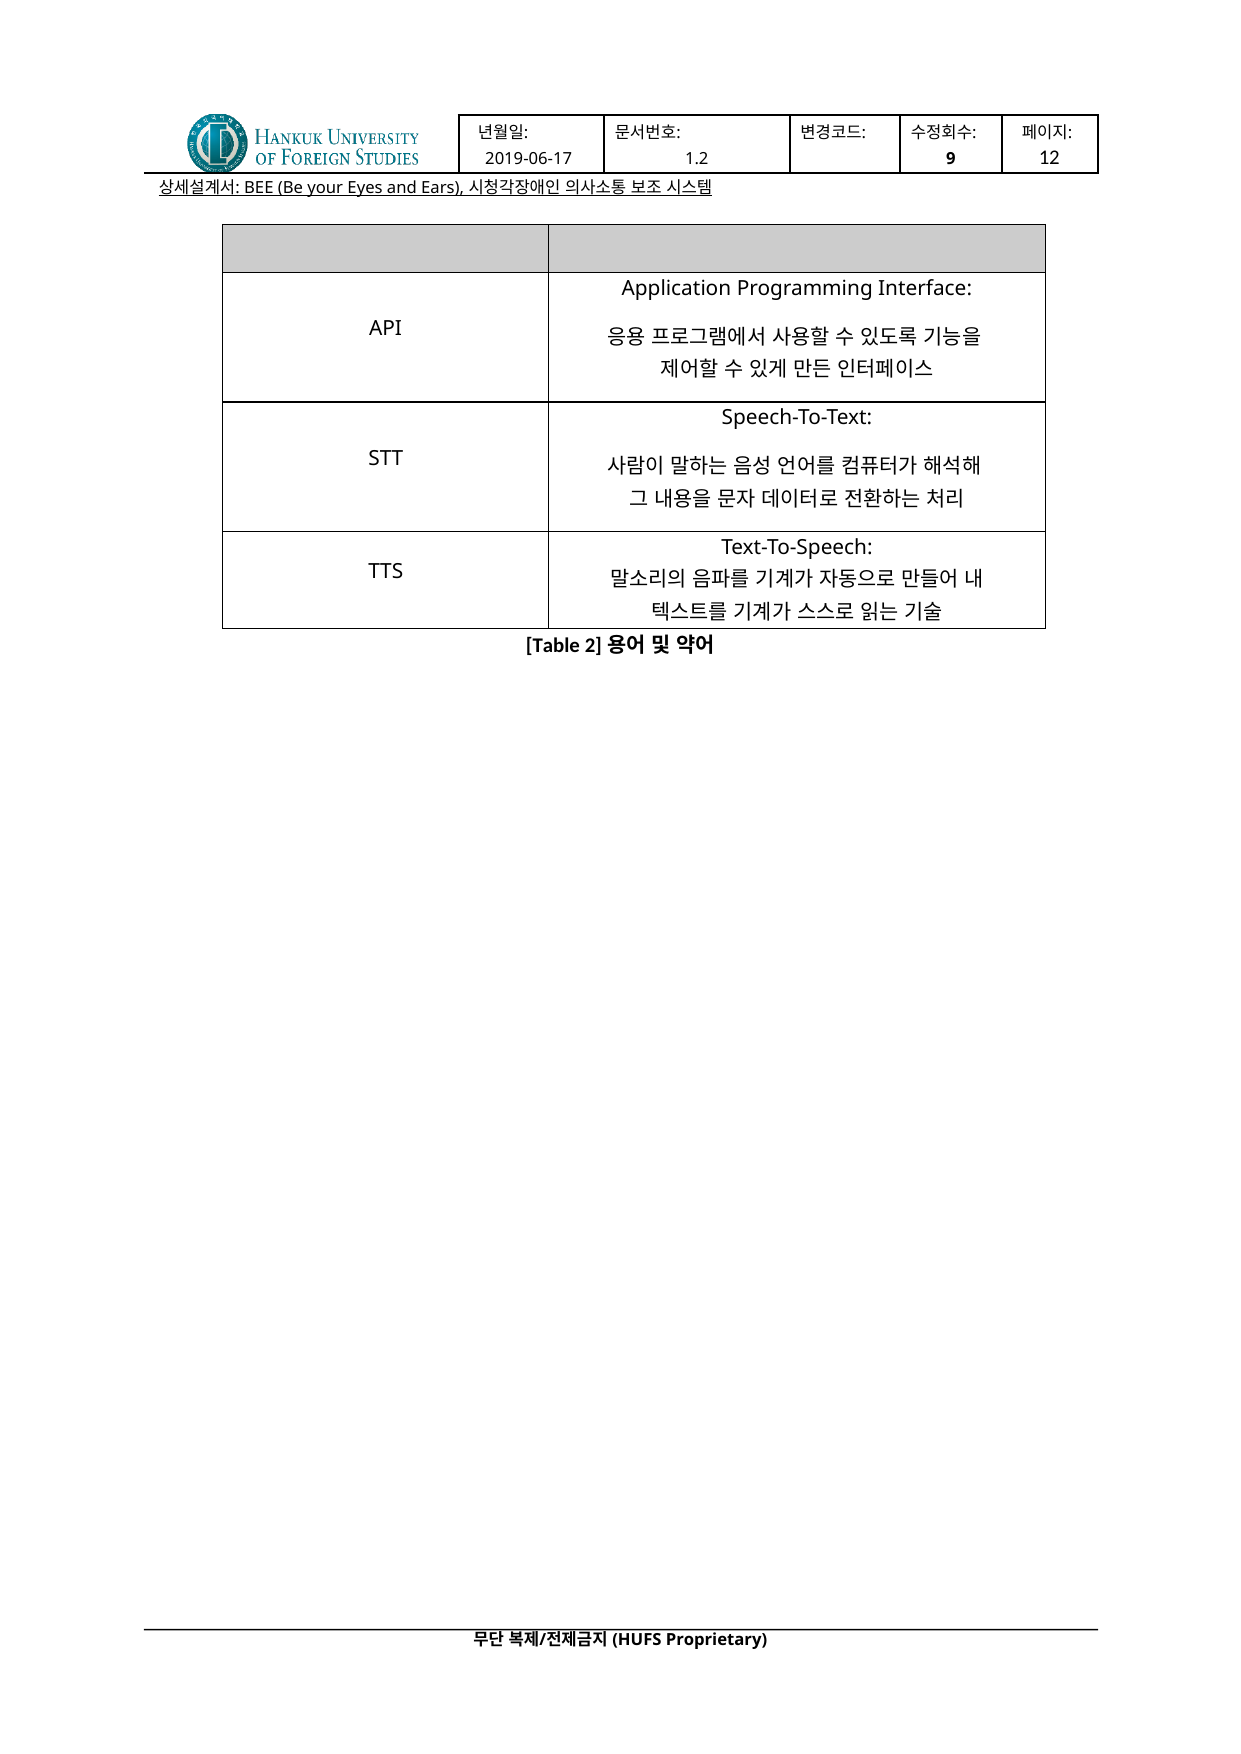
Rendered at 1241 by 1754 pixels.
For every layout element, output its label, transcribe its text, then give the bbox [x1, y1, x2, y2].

table_header 풀이 [549, 225, 1045, 272]
picture [187, 114, 419, 172]
table_cell Text-To-Speech: 말소리의 음파를 기계가 자동으로 만들어 내 텍스트를 기계가 스스로 읽는 기술 [549, 532, 1045, 627]
table_cell TTS [223, 532, 548, 627]
table_header 용어 및 약어 [223, 225, 548, 272]
table_cell STT [223, 403, 548, 531]
table_cell Speech-To-Text: 사람이 말하는 음성 언어를 컴퓨터가 해석해 그 내용을 문자 데이터로 전환하는 처리 [549, 403, 1045, 531]
table_cell API [223, 273, 548, 401]
table_cell Application Programming Interface: 응용 프로그램에서 사용할 수 있도록 기능을 제어할 수 있게 만든 인터페이스 [549, 273, 1045, 401]
